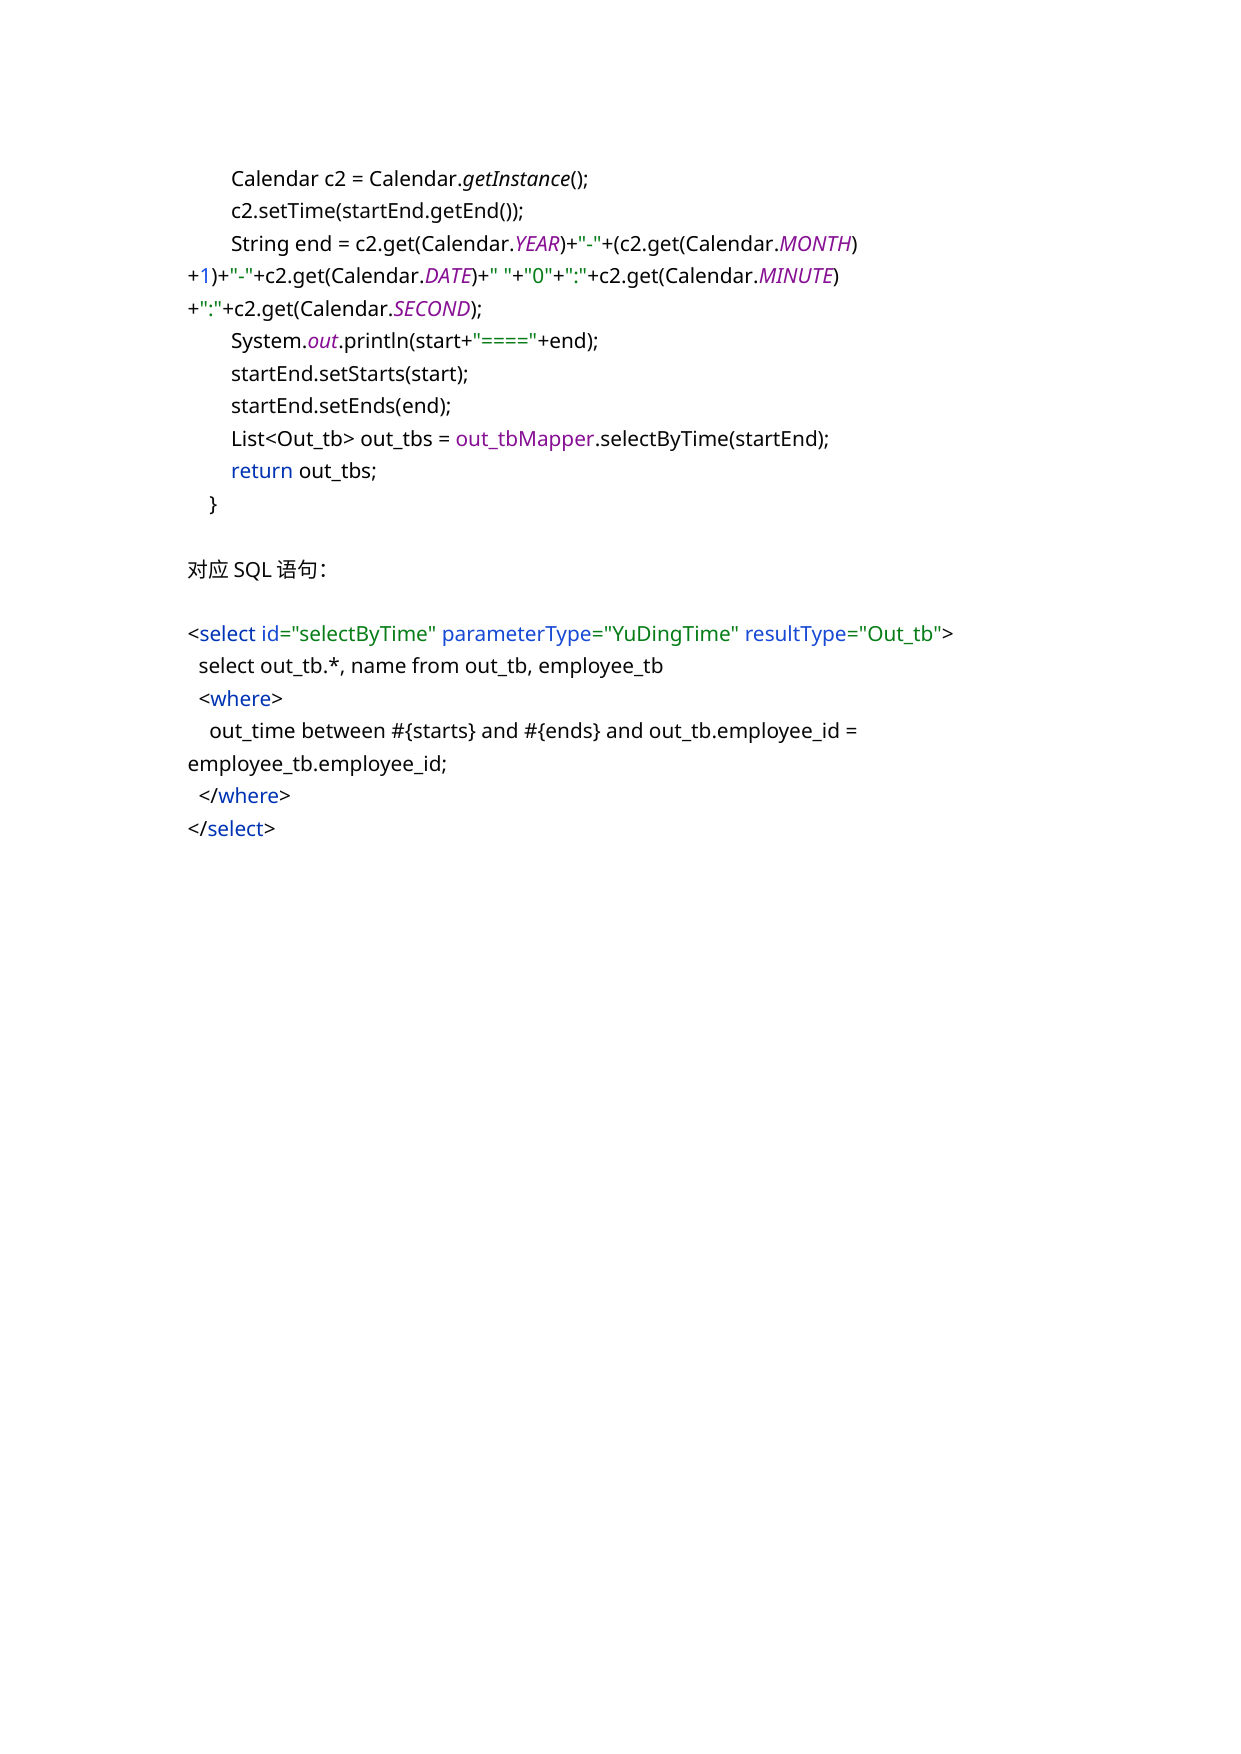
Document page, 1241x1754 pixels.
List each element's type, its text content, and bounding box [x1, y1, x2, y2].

text 对应SQL语句： [187, 552, 1053, 584]
text <select id="selectByTime" parameterType="YuDingTime" resultType="Out_tb"> select out_tb.*, name from out_tb, employee_tb <where> out_time between #{starts} and #{ends} and out_tb.employee_id = employee_tb.employee_id; </where> </select> [187, 584, 1053, 877]
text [187, 162, 1053, 519]
